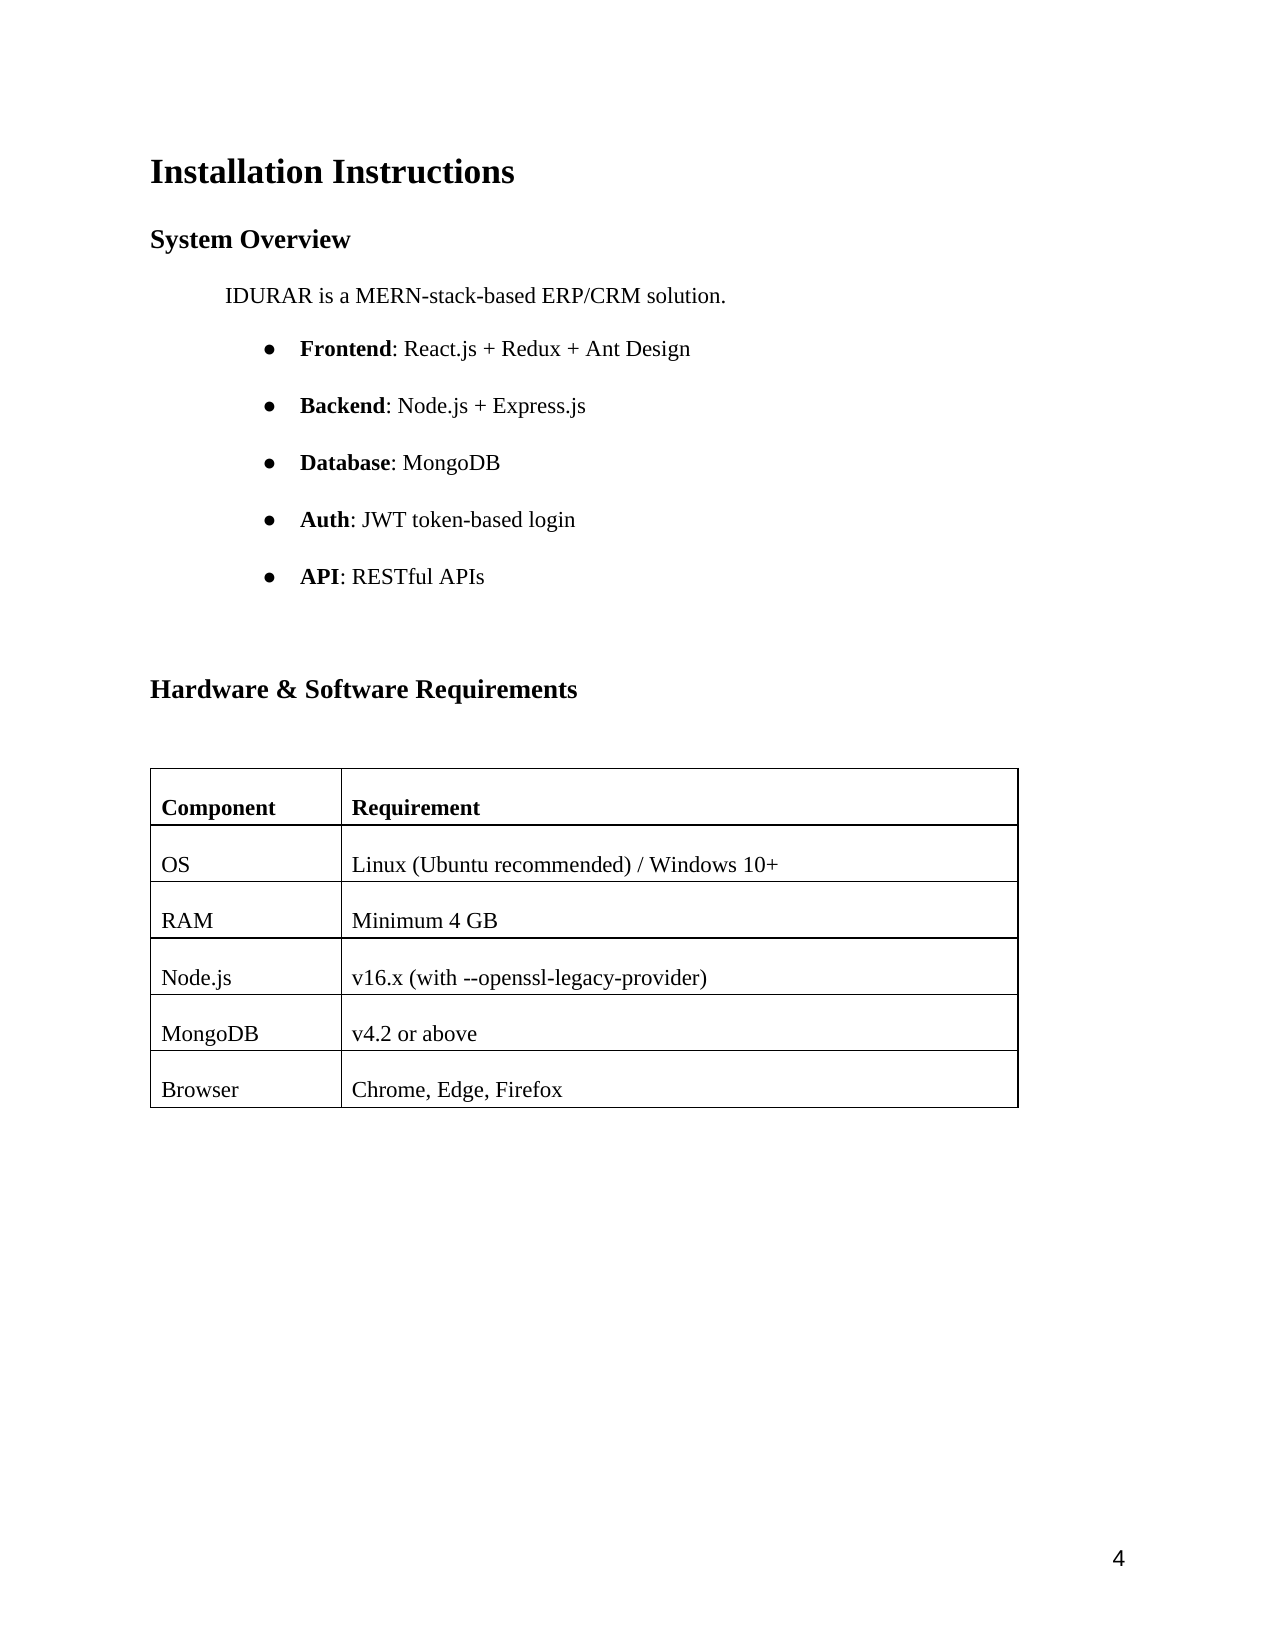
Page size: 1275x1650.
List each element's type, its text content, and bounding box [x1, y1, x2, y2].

table_cell RAM [151, 882, 341, 937]
list Backend: Node.js + Express.js [262, 392, 1125, 447]
table_cell Browser [151, 1051, 341, 1107]
table_header Requirement [342, 769, 1017, 824]
table_cell v4.2 or above [342, 995, 1017, 1050]
table_cell Linux (Ubuntu recommended) / Windows 10+ [342, 826, 1017, 881]
list Database: MongoDB [262, 449, 1125, 504]
text IDURAR is a MERN-stack-based ERP/CRM solution. [150, 282, 1125, 308]
subtitle System Overview [150, 223, 1125, 254]
table_cell v16.x (with --openssl-legacy-provider) [342, 939, 1017, 994]
subtitle Installation Instructions [150, 150, 1125, 191]
table_cell Minimum 4 GB [342, 882, 1017, 937]
table_cell MongoDB [151, 995, 341, 1050]
list Frontend: React.js + Redux + Ant Design [262, 335, 1125, 390]
table_header Component [151, 769, 341, 824]
list Auth: JWT token-based login [262, 506, 1125, 561]
table_cell OS [151, 826, 341, 881]
table_cell Node.js [151, 939, 341, 994]
subtitle Hardware & Software Requirements [150, 673, 1125, 740]
table_cell Chrome, Edge, Firefox [342, 1051, 1017, 1107]
list API: RESTful APIs [262, 563, 1125, 646]
